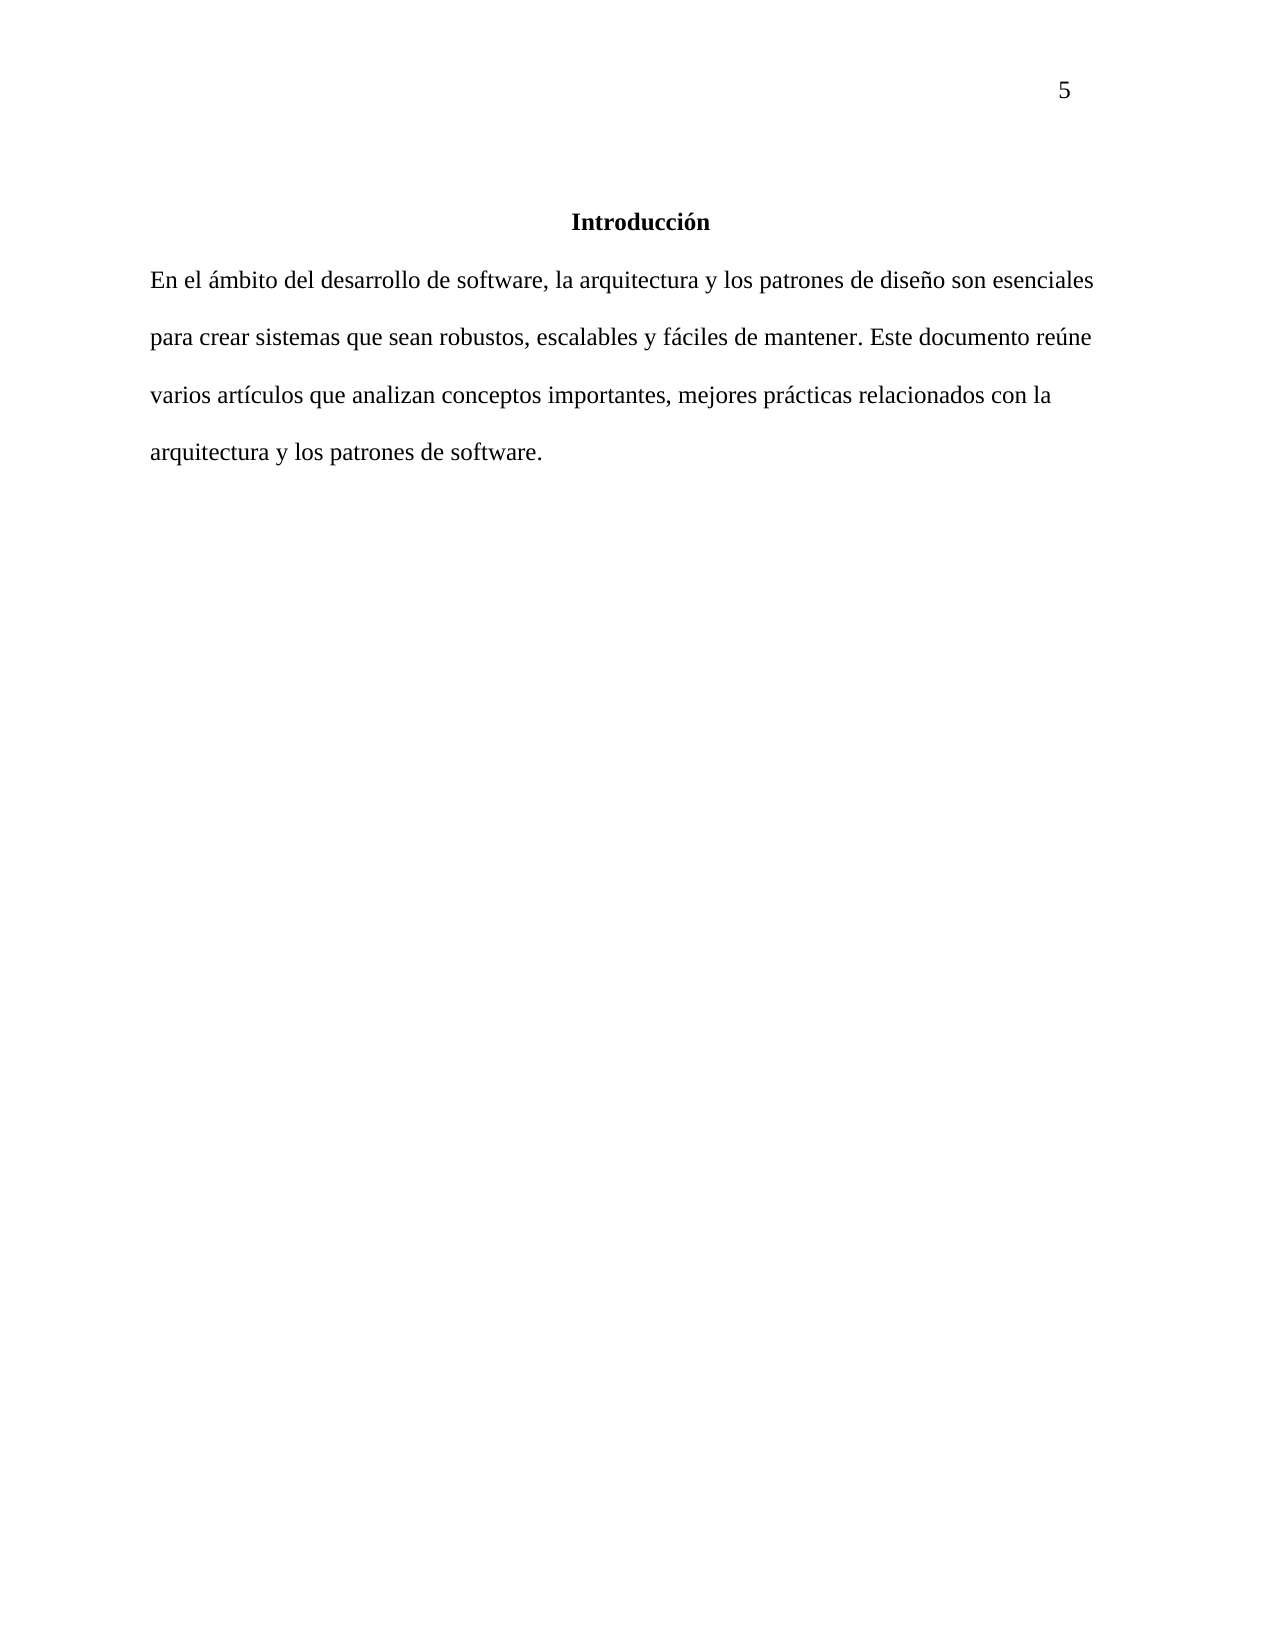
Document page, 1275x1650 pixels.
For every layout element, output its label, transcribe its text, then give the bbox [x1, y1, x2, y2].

text En el ámbito del desarrollo de software, la arquitectura y los patrones de diseño son esenciales para crear sistemas que sean robustos, escalables y fáciles de mantener. Este documento reúne varios artículos que analizan conceptos importantes, mejores prácticas relacionados con la arquitectura y los patrones de software. [150, 265, 1125, 466]
subtitle Introducción [150, 207, 1125, 236]
